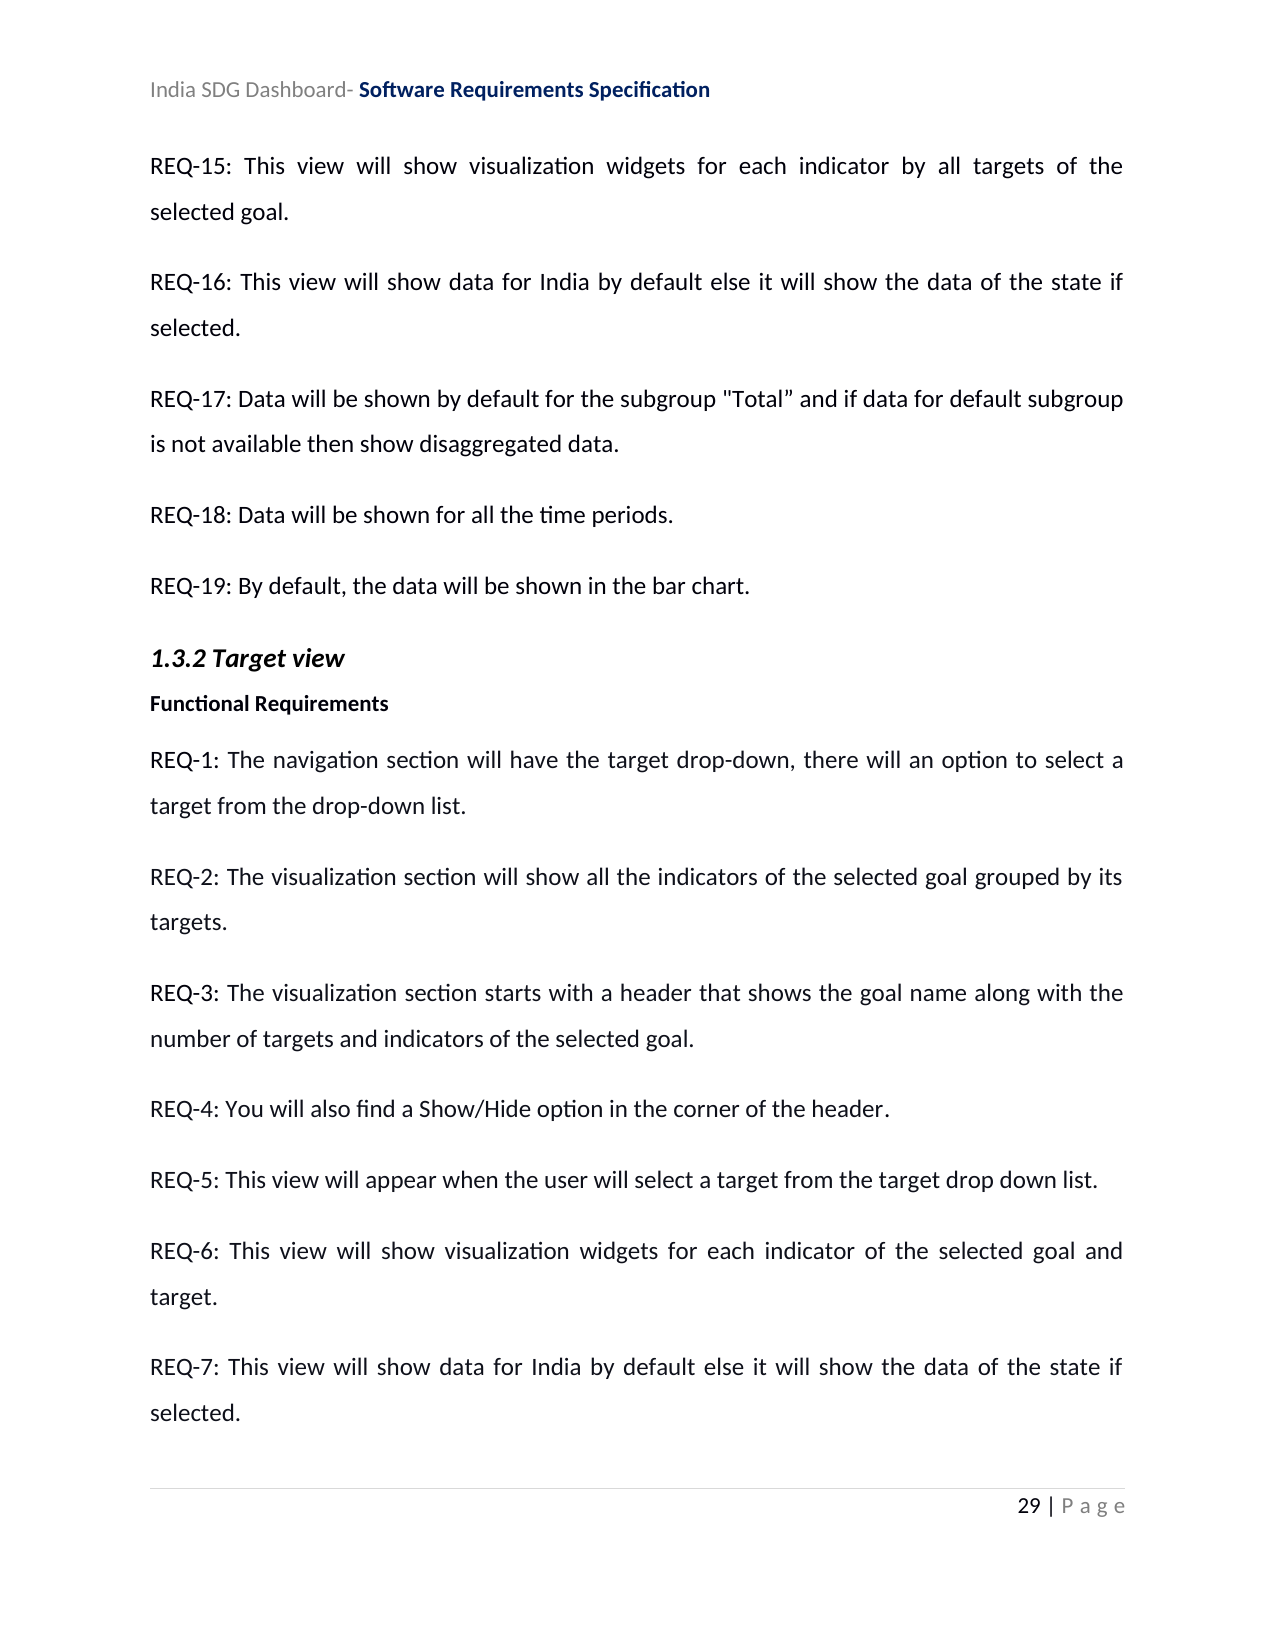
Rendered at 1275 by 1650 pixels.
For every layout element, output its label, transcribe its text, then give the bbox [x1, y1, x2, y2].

text REQ-5: This view will appear when the user will select a target from the target drop down list. [150, 1164, 1125, 1195]
text REQ-18: Data will be shown for all the time periods. [150, 499, 1125, 530]
text REQ-4: You will also find a Show/Hide option in the corner of the header. [150, 1093, 1125, 1124]
text REQ-6: This view will show visualization widgets for each indicator of the selected goal and target. [150, 1235, 1125, 1311]
subtitle 1.3.2 Target view [150, 641, 1125, 674]
text REQ-7: This view will show data for India by default else it will show the data of the state if selected. [150, 1351, 1125, 1428]
text Functional Requirements [150, 689, 1125, 717]
text REQ-16: This view will show data for India by default else it will show the data of the state if selected. [150, 266, 1125, 343]
text REQ-1: The navigation section will have the target drop-down, there will an option to select a target from the drop-down list. [150, 744, 1125, 820]
text REQ-15: This view will show visualization widgets for each indicator by all targets of the selected goal. [150, 150, 1125, 226]
text REQ-2: The visualization section will show all the indicators of the selected goal grouped by its targets. [150, 861, 1125, 937]
text REQ-17: Data will be shown by default for the subgroup "Total” and if data for default subgroup is not available then show disaggregated data. [150, 383, 1125, 459]
text REQ-19: By default, the data will be shown in the bar chart. [150, 570, 1125, 601]
text REQ-3: The visualization section starts with a header that shows the goal name along with the number of targets and indicators of the selected goal. [150, 977, 1125, 1053]
